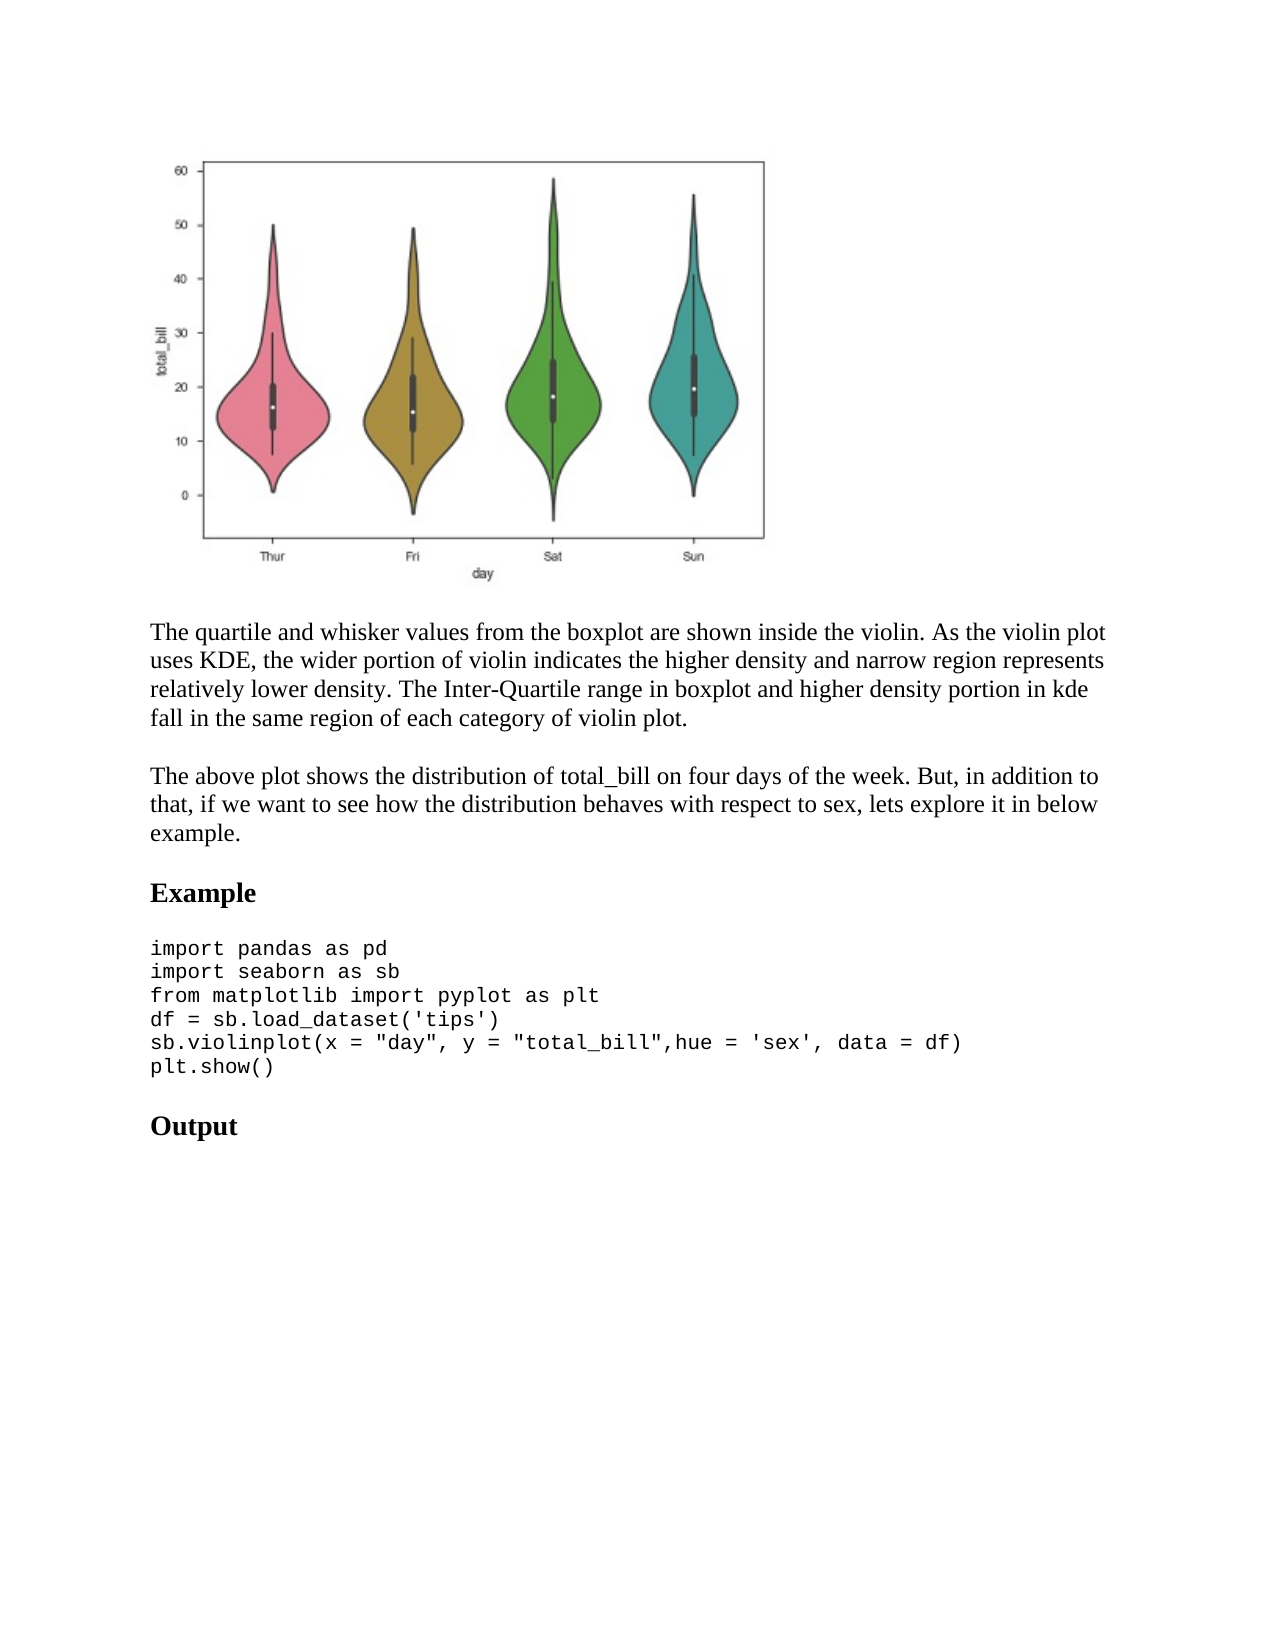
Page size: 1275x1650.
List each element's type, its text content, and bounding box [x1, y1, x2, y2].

text sb.violinplot(x = "day", y = "total_bill",hue = 'sex', data = df) [150, 1032, 1125, 1056]
text Example [150, 876, 1125, 909]
text from matplotlib import pyplot as plt [150, 985, 1125, 1009]
text df = sb.load_dataset('tips') [150, 1009, 1125, 1032]
text The above plot shows the distribution of total_bill on four days of the week. But, in addition to that, if we want to see how the distribution behaves with respect to sex, lets explore it in below example. [150, 761, 1125, 847]
text plt.show() [150, 1056, 1125, 1080]
text Output [150, 1109, 1125, 1141]
text The quartile and whisker values from the boxplot are shown inside the violin. As the violin plot uses KDE, the wider portion of violin indicates the higher density and narrow region represents relatively lower density. The Inter-Quartile range in boxplot and higher density portion in kde fall in the same region of each category of violin plot. [150, 617, 1125, 732]
text import seaborn as sb [150, 961, 1125, 985]
text import pandas as pd [150, 938, 1125, 961]
picture [150, 150, 775, 588]
